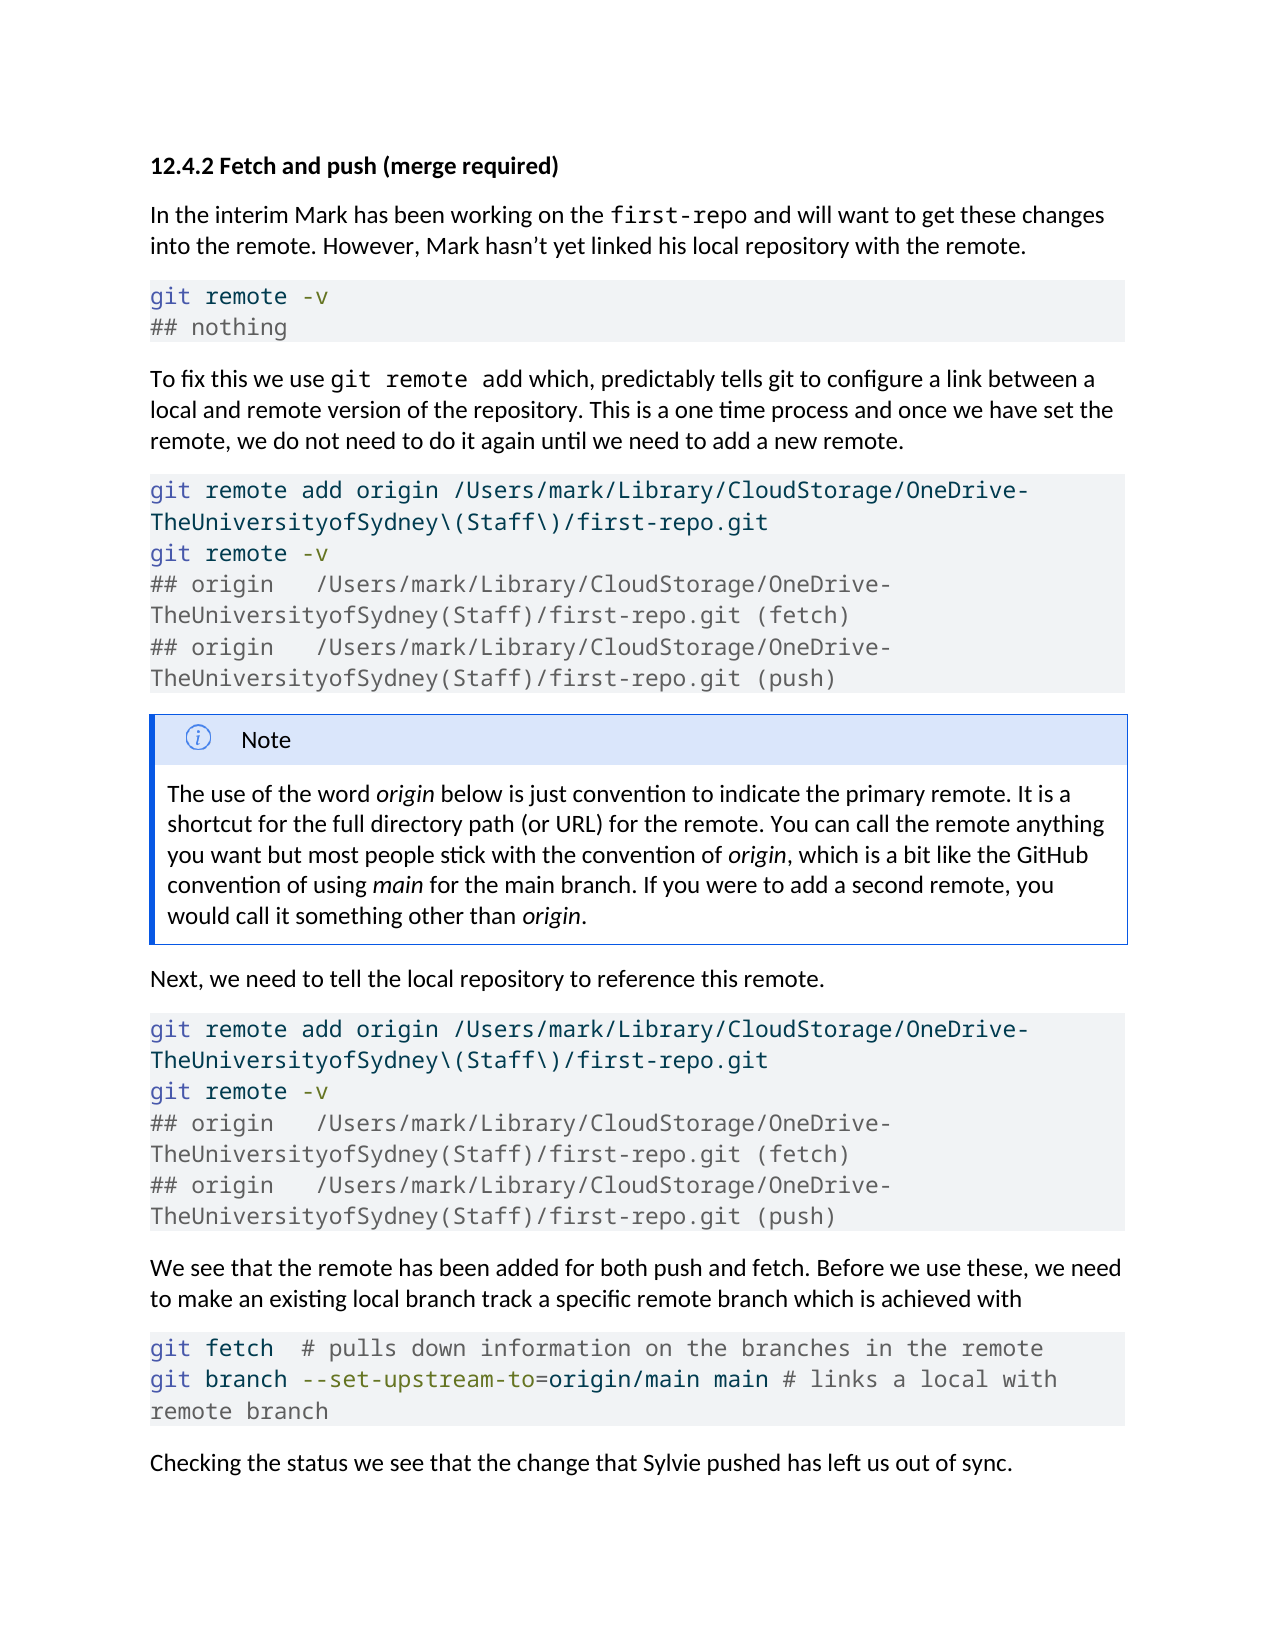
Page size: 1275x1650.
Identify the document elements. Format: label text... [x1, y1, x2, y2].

table_header Note [155, 715, 1127, 765]
table_cell The use of the word origin below is just convention to indicate the primary remote. It is a shortcut for the full directory path (or URL) for the remote. You can call the remote anything you want but most people stick with the convention of origin, which is a bit like the GitHub convention of using main for the main branch. If you were to add a second remote, you would call it something other than origin. [155, 765, 1127, 944]
text git fetch # pulls down information on the branches in the remote git branch --set-upstream-to=origin/main main # links a local with remote branch [150, 1332, 1125, 1426]
text git remote add origin /Users/mark/Library/CloudStorage/OneDrive-TheUniversityofSydney\(Staff\)/first-repo.git git remote -v ## origin /Users/mark/Library/CloudStorage/OneDrive-TheUniversityofSydney(Staff)/first-repo.git (fetch) ## origin /Users/mark/Library/CloudStorage/OneDrive-TheUniversityofSydney(Staff)/first-repo.git (push) [329, 474, 1125, 693]
text Checking the status we see that the change that Sylvie pushed has left us out of sync. [150, 1447, 1125, 1477]
text git remote add origin /Users/mark/Library/CloudStorage/OneDrive-TheUniversityofSydney\(Staff\)/first-repo.git git remote -v ## origin /Users/mark/Library/CloudStorage/OneDrive-TheUniversityofSydney(Staff)/first-repo.git (fetch) ## origin /Users/mark/Library/CloudStorage/OneDrive-TheUniversityofSydney(Staff)/first-repo.git (push) [329, 1013, 1125, 1231]
text git remote -v ## nothing [287, 280, 1125, 342]
text We see that the remote has been added for both push and fetch. Before we use these, we need to make an existing local branch track a specific remote branch which is achieved with [150, 1252, 1125, 1313]
text To fix this we use git remote add which, predictably tells git to configure a link between a local and remote version of the repository. This is a one time process and once we have set the remote, we do not need to do it again until we need to add a new remote. [150, 363, 1125, 455]
text Next, we need to tell the local repository to reference this remote. [150, 963, 1125, 994]
subtitle 12.4.2 Fetch and push (merge required) [150, 150, 1125, 181]
text In the interim Mark has been working on the first-repo and will want to get these changes into the remote. However, Mark hasn’t yet linked his local repository with the remote. [150, 199, 1125, 261]
picture [186, 724, 211, 750]
